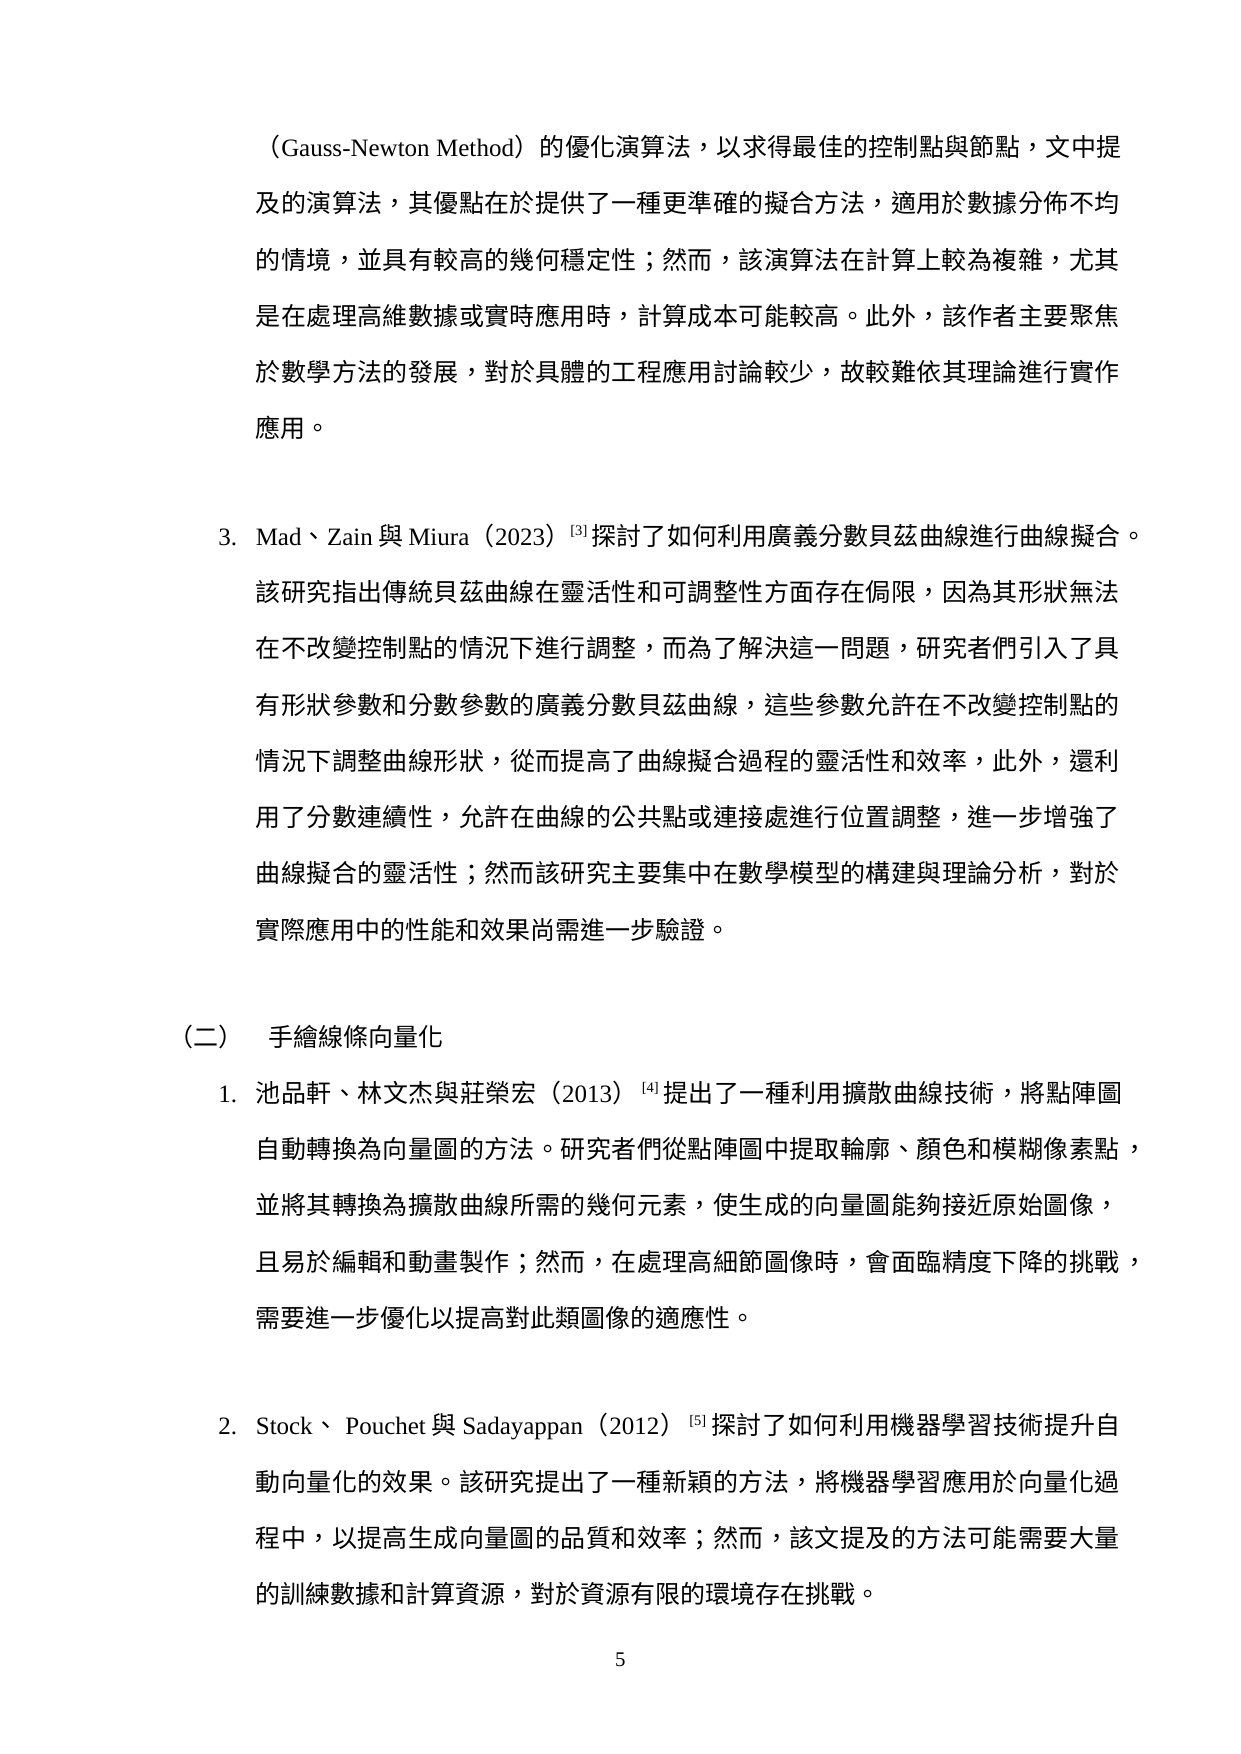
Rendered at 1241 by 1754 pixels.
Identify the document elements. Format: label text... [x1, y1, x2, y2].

list 手繪線條向量化 [168, 1017, 1122, 1054]
list Mad、Zain與Miura（2023）[3] 探討了如何利用廣義分數貝茲曲線進行曲線擬合。該研究指出傳統貝茲曲線在靈活性和可調整性方面存在侷限，因為其形狀無法在不改變控制點的情況下進行調整，而為了解決這一問題，研究者們引入了具有形狀參數和分數參數的廣義分數貝茲曲線，這些參數允許在不改變控制點的情況下調整曲線形狀，從而提高了曲線擬合過程的靈活性和效率，此外，還利用了分數連續性，允許在曲線的公共點或連接處進行位置調整，進一步增強了曲線擬合的靈活性；然而該研究主要集中在數學模型的構建與理論分析，對於實際應用中的性能和效果尚需進一步驗證。 [218, 516, 1122, 947]
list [218, 127, 1122, 446]
list 池品軒、林文杰與莊榮宏（2013） [4] 提出了一種利用擴散曲線技術，將點陣圖自動轉換為向量圖的方法。研究者們從點陣圖中提取輪廓、顏色和模糊像素點，並將其轉換為擴散曲線所需的幾何元素，使生成的向量圖能夠接近原始圖像，且易於編輯和動畫製作；然而，在處理高細節圖像時，會面臨精度下降的挑戰，需要進一步優化以提高對此類圖像的適應性。 [218, 1073, 1122, 1335]
list Stock、 Pouchet與Sadayappan（2012） [5] 探討了如何利用機器學習技術提升自動向量化的效果。該研究提出了一種新穎的方法，將機器學習應用於向量化過程中，以提高生成向量圖的品質和效率；然而，該文提及的方法可能需要大量的訓練數據和計算資源，對於資源有限的環境存在挑戰。 [218, 1405, 1122, 1611]
